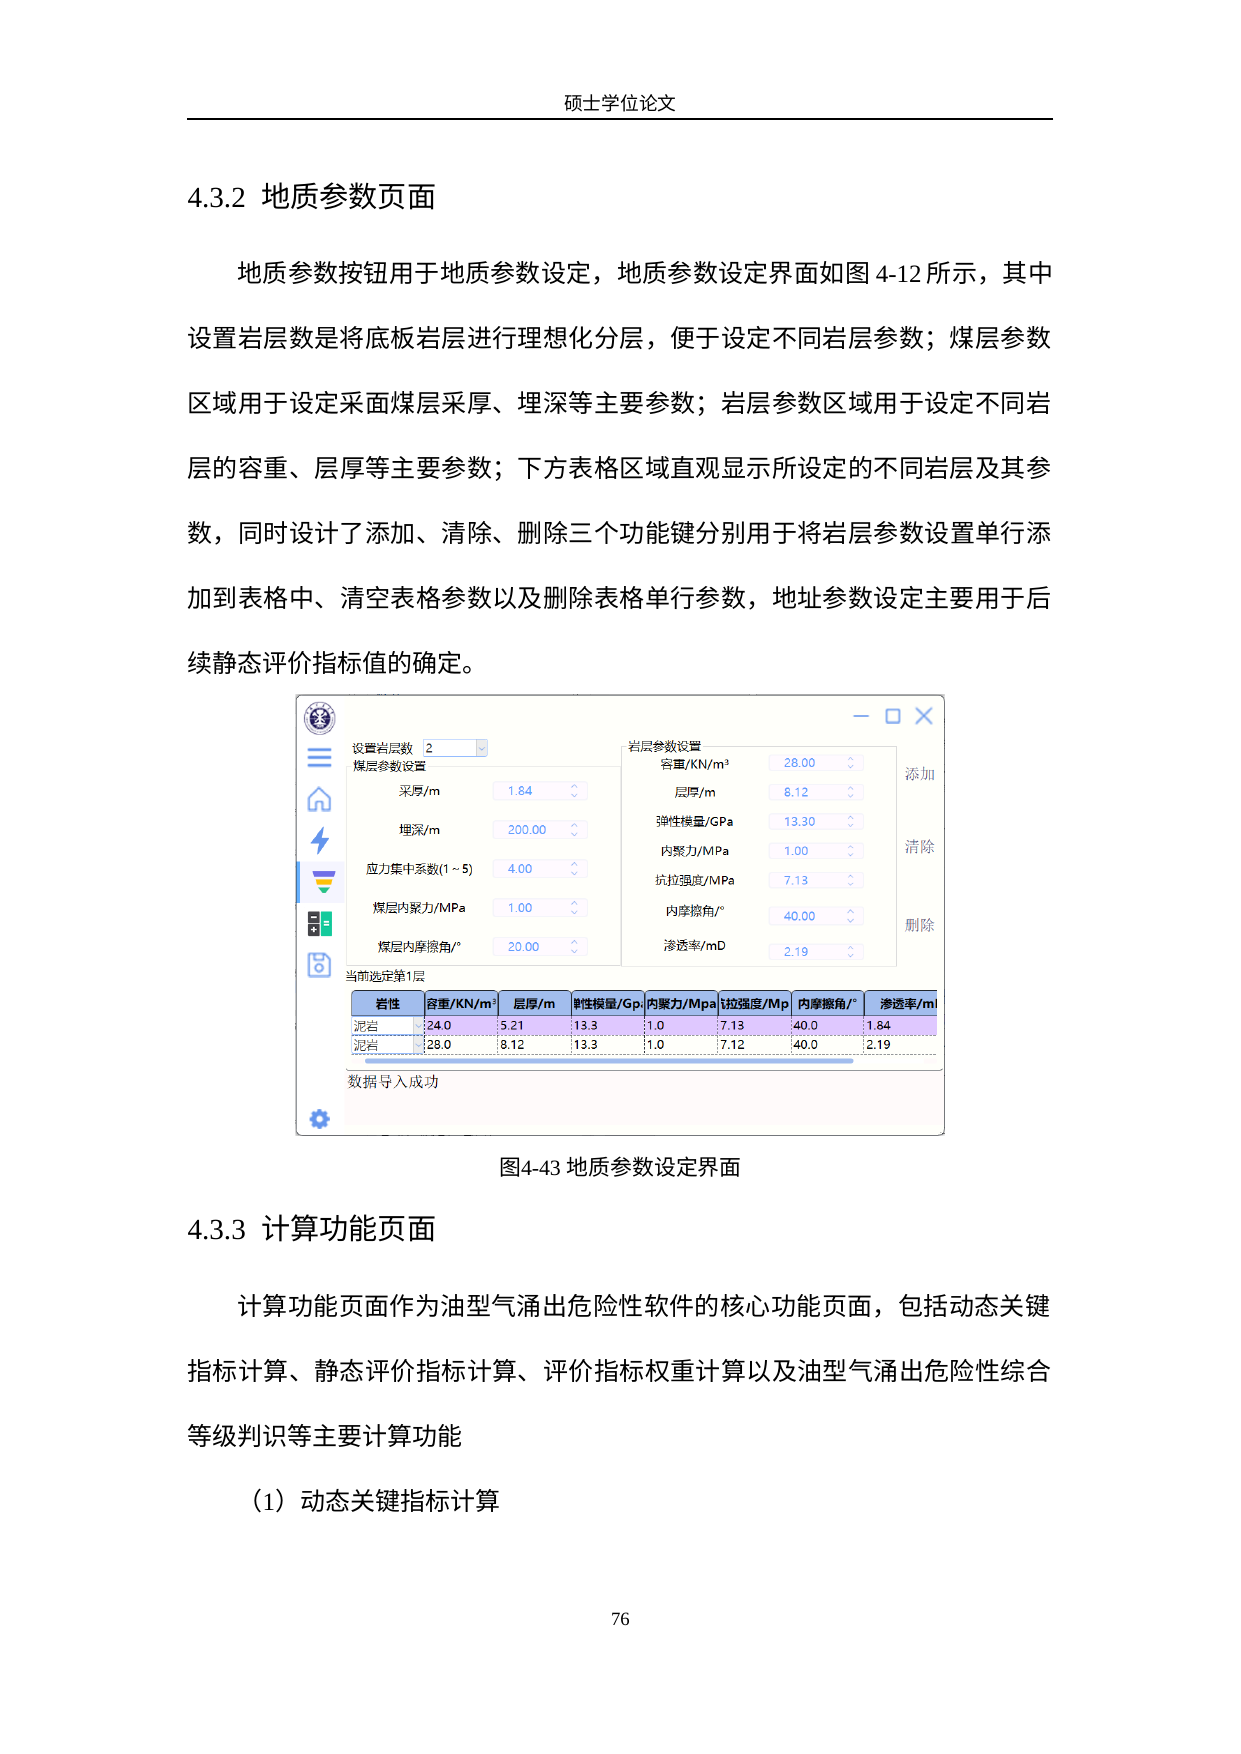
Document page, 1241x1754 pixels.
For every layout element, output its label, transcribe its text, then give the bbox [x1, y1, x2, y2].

picture [295, 694, 945, 1136]
list 地质参数页面 [187, 162, 1053, 227]
text 地质参数按钮用于地质参数设定，地质参数设定界面如图4-12所示，其中设置岩层数是将底板岩层进行理想化分层，便于设定不同岩层参数；煤层参数区域用于设定采面煤层采厚、埋深等主要参数；岩层参数区域用于设定不同岩层的容重、层厚等主要参数；下方表格区域直观显示所设定的不同岩层及其参数，同时设计了添加、清除、删除三个功能键分别用于将岩层参数设置单行添加到表格中、清空表格参数以及删除表格单行参数，地址参数设定主要用于后续静态评价指标值的确定。 [187, 239, 1053, 694]
list 计算功能页面 [187, 1194, 1053, 1259]
text （1）动态关键指标计算 [187, 1467, 1053, 1532]
text 计算功能页面作为油型气涌出危险性软件的核心功能页面，包括动态关键指标计算、静态评价指标计算、评价指标权重计算以及油型气涌出危险性综合等级判识等主要计算功能 [187, 1272, 1053, 1467]
